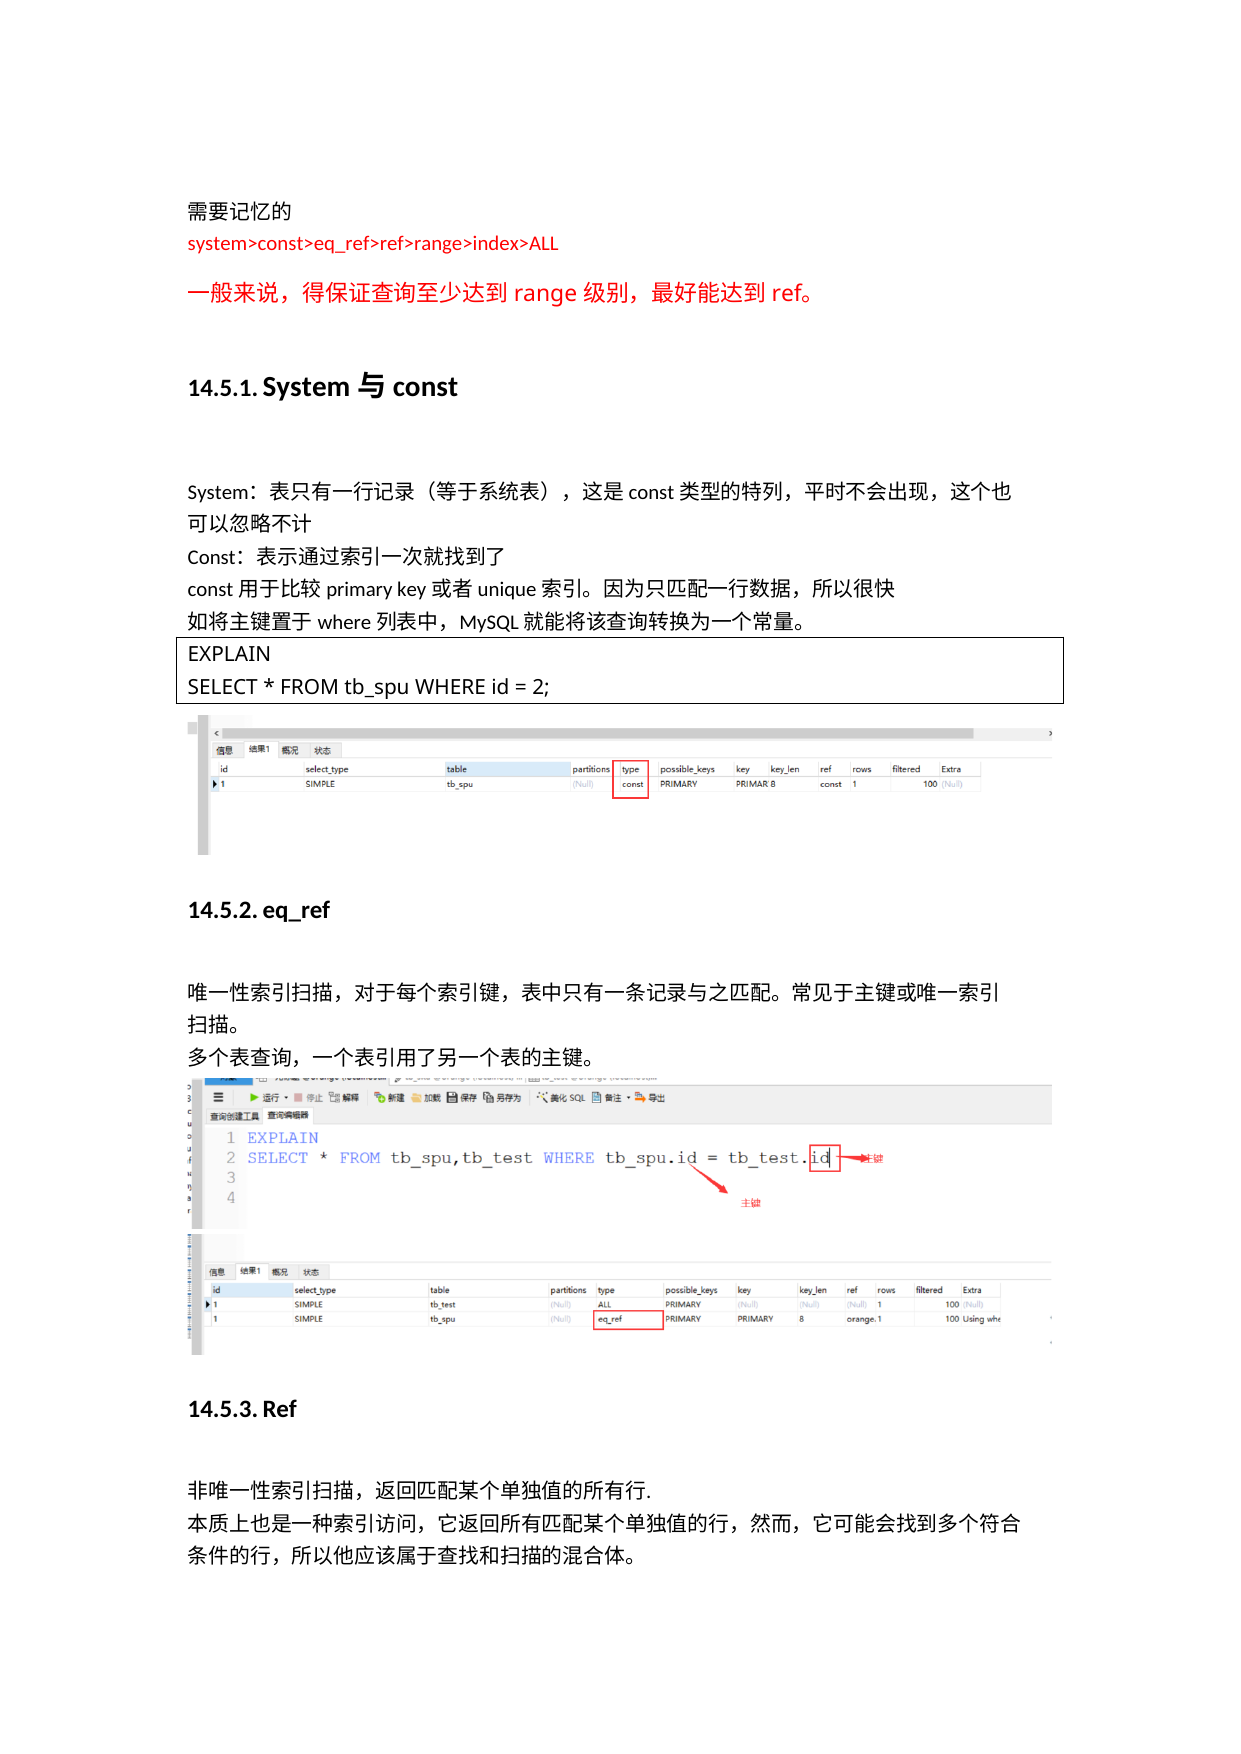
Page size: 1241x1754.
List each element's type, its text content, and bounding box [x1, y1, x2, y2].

picture [187, 1078, 1052, 1229]
text const 用于比较 primary key 或者 unique 索引。因为只匹配一行数据，所以很快 [187, 572, 1053, 604]
text 一般来说，得保证查询至少达到 range 级别，最好能达到 ref。 [187, 259, 1053, 324]
picture [187, 715, 1053, 855]
text system>const>eq_ref>ref>range>index>ALL [187, 227, 1053, 259]
table_header EXPLAIN SELECT * FROM tb_spu WHERE id = 2; [177, 638, 1063, 703]
text Const：表示通过索引一次就找到了 [187, 539, 1053, 572]
text 可以忽略不计 [187, 507, 1053, 539]
text 唯一性索引扫描，对于每个索引键，表中只有一条记录与之匹配。常见于主键或唯一索引 [187, 975, 1053, 1007]
text System：表只有一行记录（等于系统表），这是 const 类型的特列，平时不会出现，这个也 [187, 474, 1053, 507]
text 本质上也是一种索引访问，它返回所有匹配某个单独值的行，然而，它可能会找到多个符合 [187, 1506, 1053, 1538]
text 扫描。 [187, 1007, 1053, 1040]
text 需要记忆的 [187, 194, 1053, 227]
subtitle eq_ref [187, 893, 1053, 926]
subtitle System 与 const [187, 352, 1053, 417]
text 条件的行，所以他应该属于查找和扫描的混合体。 [187, 1538, 1053, 1571]
text 如将主键置于 where 列表中，MySQL 就能将该查询转换为一个常量。 [187, 604, 1053, 637]
picture [187, 1234, 1052, 1355]
subtitle Ref [187, 1392, 1053, 1424]
text 非唯一性索引扫描，返回匹配某个单独值的所有行. [187, 1473, 1053, 1506]
text 多个表查询，一个表引用了另一个表的主键。 [187, 1040, 1053, 1072]
